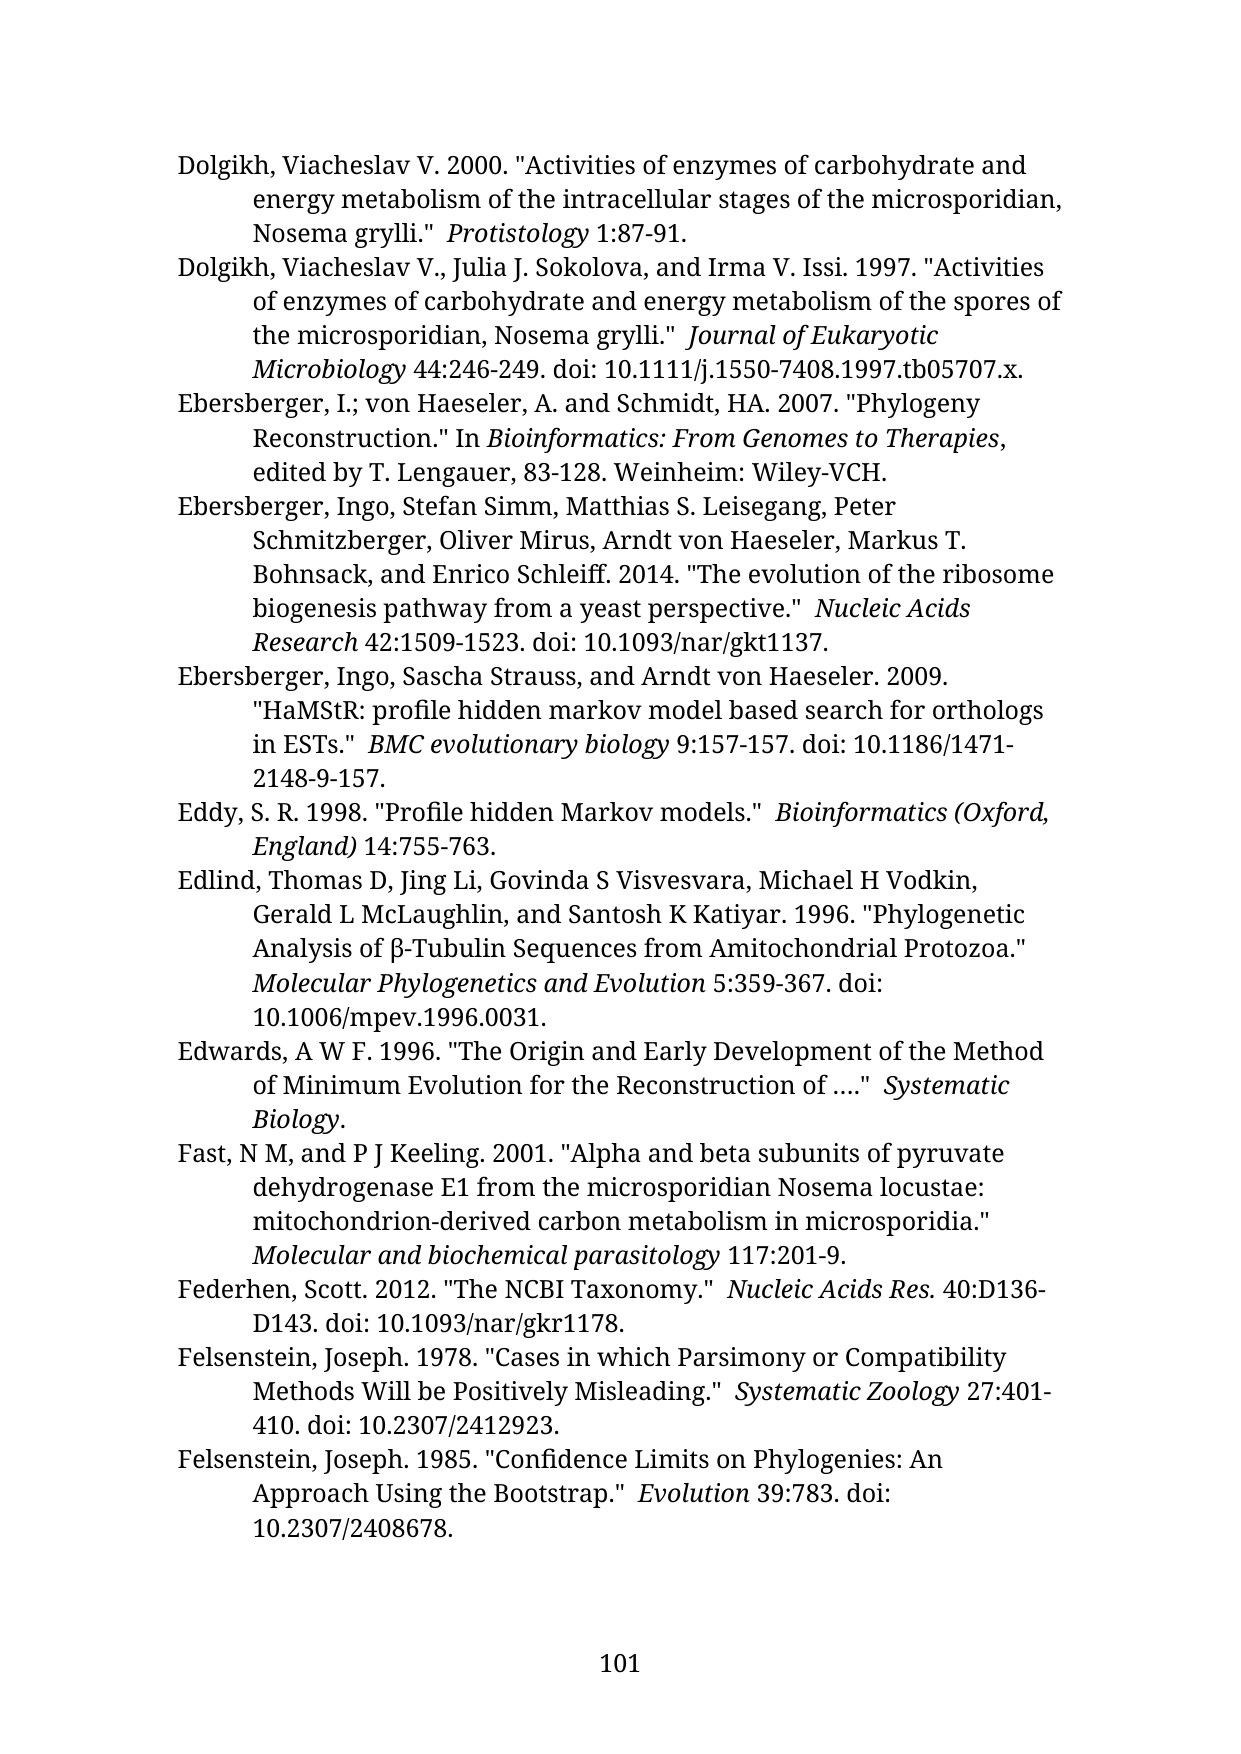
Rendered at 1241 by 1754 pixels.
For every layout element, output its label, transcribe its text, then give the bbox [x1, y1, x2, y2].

text Felsenstein, Joseph. 1978. "Cases in which Parsimony or Compatibility Methods Will be Positively Misleading." Systematic Zoology 27:401-410. doi: 10.2307/2412923. [177, 1340, 1063, 1442]
text Felsenstein, Joseph. 1985. "Confidence Limits on Phylogenies: An Approach Using the Bootstrap." Evolution 39:783. doi: 10.2307/2408678. [177, 1442, 1063, 1544]
text Dolgikh, Viacheslav V. 2000. "Activities of enzymes of carbohydrate and energy metabolism of the intracellular stages of the microsporidian, Nosema grylli." Protistology 1:87-91. [177, 148, 1063, 250]
text Ebersberger, Ingo, Stefan Simm, Matthias S. Leisegang, Peter Schmitzberger, Oliver Mirus, Arndt von Haeseler, Markus T. Bohnsack, and Enrico Schleiff. 2014. "The evolution of the ribosome biogenesis pathway from a yeast perspective." Nucleic Acids Research 42:1509-1523. doi: 10.1093/nar/gkt1137. [177, 488, 1063, 659]
text Fast, N M, and P J Keeling. 2001. "Alpha and beta subunits of pyruvate dehydrogenase E1 from the microsporidian Nosema locustae: mitochondrion-derived carbon metabolism in microsporidia." Molecular and biochemical parasitology 117:201-9. [177, 1136, 1063, 1272]
text Edwards, A W F. 1996. "The Origin and Early Development of the Method of Minimum Evolution for the Reconstruction of …." Systematic Biology. [177, 1033, 1063, 1136]
text Eddy, S. R. 1998. "Profile hidden Markov models." Bioinformatics (Oxford, England) 14:755-763. [177, 795, 1063, 863]
text Ebersberger, Ingo, Sascha Strauss, and Arndt von Haeseler. 2009. "HaMStR: profile hidden markov model based search for orthologs in ESTs." BMC evolutionary biology 9:157-157. doi: 10.1186/1471-2148-9-157. [177, 659, 1063, 795]
text Dolgikh, Viacheslav V., Julia J. Sokolova, and Irma V. Issi. 1997. "Activities of enzymes of carbohydrate and energy metabolism of the spores of the microsporidian, Nosema grylli." Journal of Eukaryotic Microbiology 44:246-249. doi: 10.1111/j.1550-7408.1997.tb05707.x. [177, 250, 1063, 386]
text Federhen, Scott. 2012. "The NCBI Taxonomy." Nucleic Acids Res. 40:D136-D143. doi: 10.1093/nar/gkr1178. [177, 1272, 1063, 1340]
text Edlind, Thomas D, Jing Li, Govinda S Visvesvara, Michael H Vodkin, Gerald L McLaughlin, and Santosh K Katiyar. 1996. "Phylogenetic Analysis of β-Tubulin Sequences from Amitochondrial Protozoa." Molecular Phylogenetics and Evolution 5:359-367. doi: 10.1006/mpev.1996.0031. [177, 863, 1063, 1033]
text Ebersberger, I.; von Haeseler, A. and Schmidt, HA. 2007. "Phylogeny Reconstruction." In Bioinformatics: From Genomes to Therapies, edited by T. Lengauer, 83-128. Weinheim: Wiley-VCH. [177, 386, 1063, 488]
